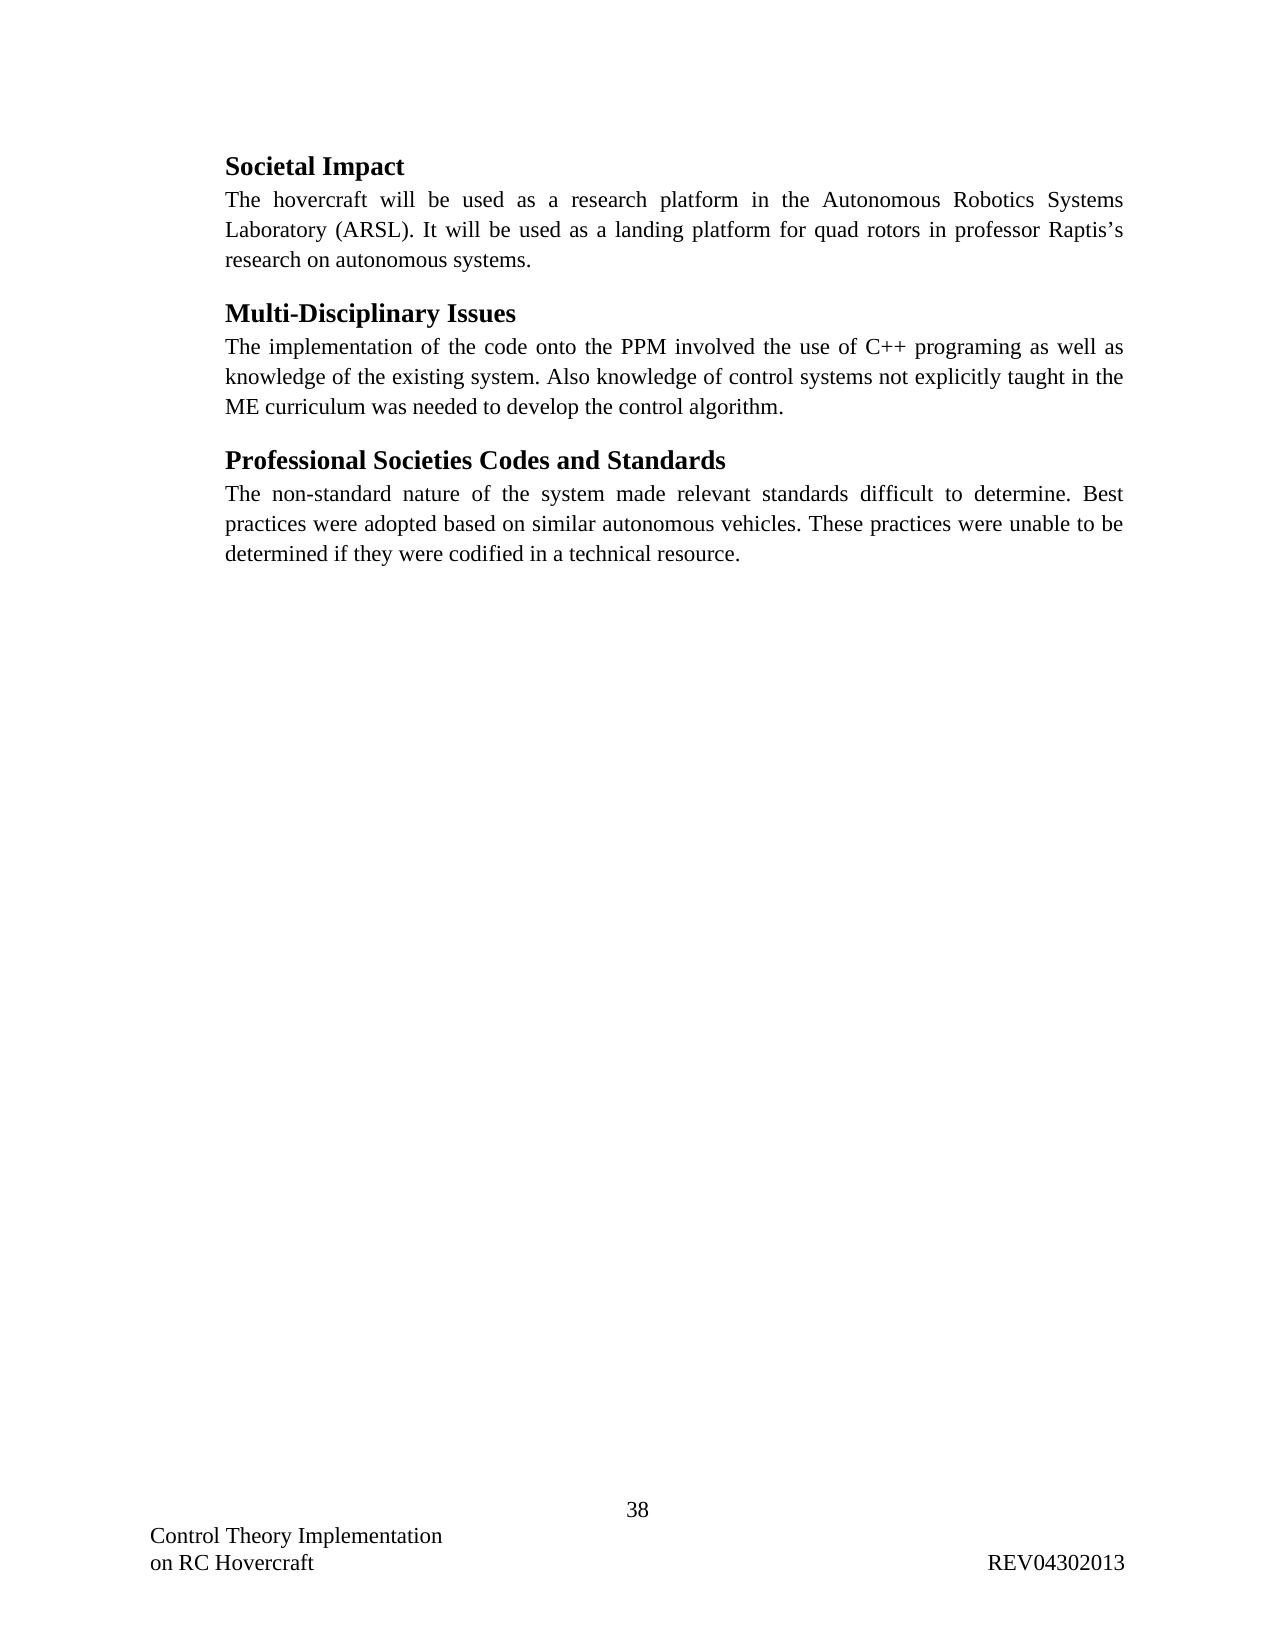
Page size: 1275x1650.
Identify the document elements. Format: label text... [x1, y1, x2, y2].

subtitle Professional Societies Codes and Standards [150, 444, 1125, 476]
subtitle Societal Impact [150, 150, 1125, 181]
text The hovercraft will be used as a research platform in the Autonomous Robotics Systems Laboratory (ARSL). It will be used as a landing platform for quad rotors in professor Raptis’s research on autonomous systems. [225, 186, 1125, 272]
text The implementation of the code onto the PPM involved the use of C++ programing as well as knowledge of the existing system. Also knowledge of control systems not explicitly taught in the ME curriculum was needed to develop the control algorithm. [225, 333, 1125, 420]
subtitle Multi-Disciplinary Issues [150, 297, 1125, 328]
text The non-standard nature of the system made relevant standards difficult to determine. Best practices were adopted based on similar autonomous vehicles. These practices were unable to be determined if they were codified in a technical resource. [225, 480, 1125, 567]
